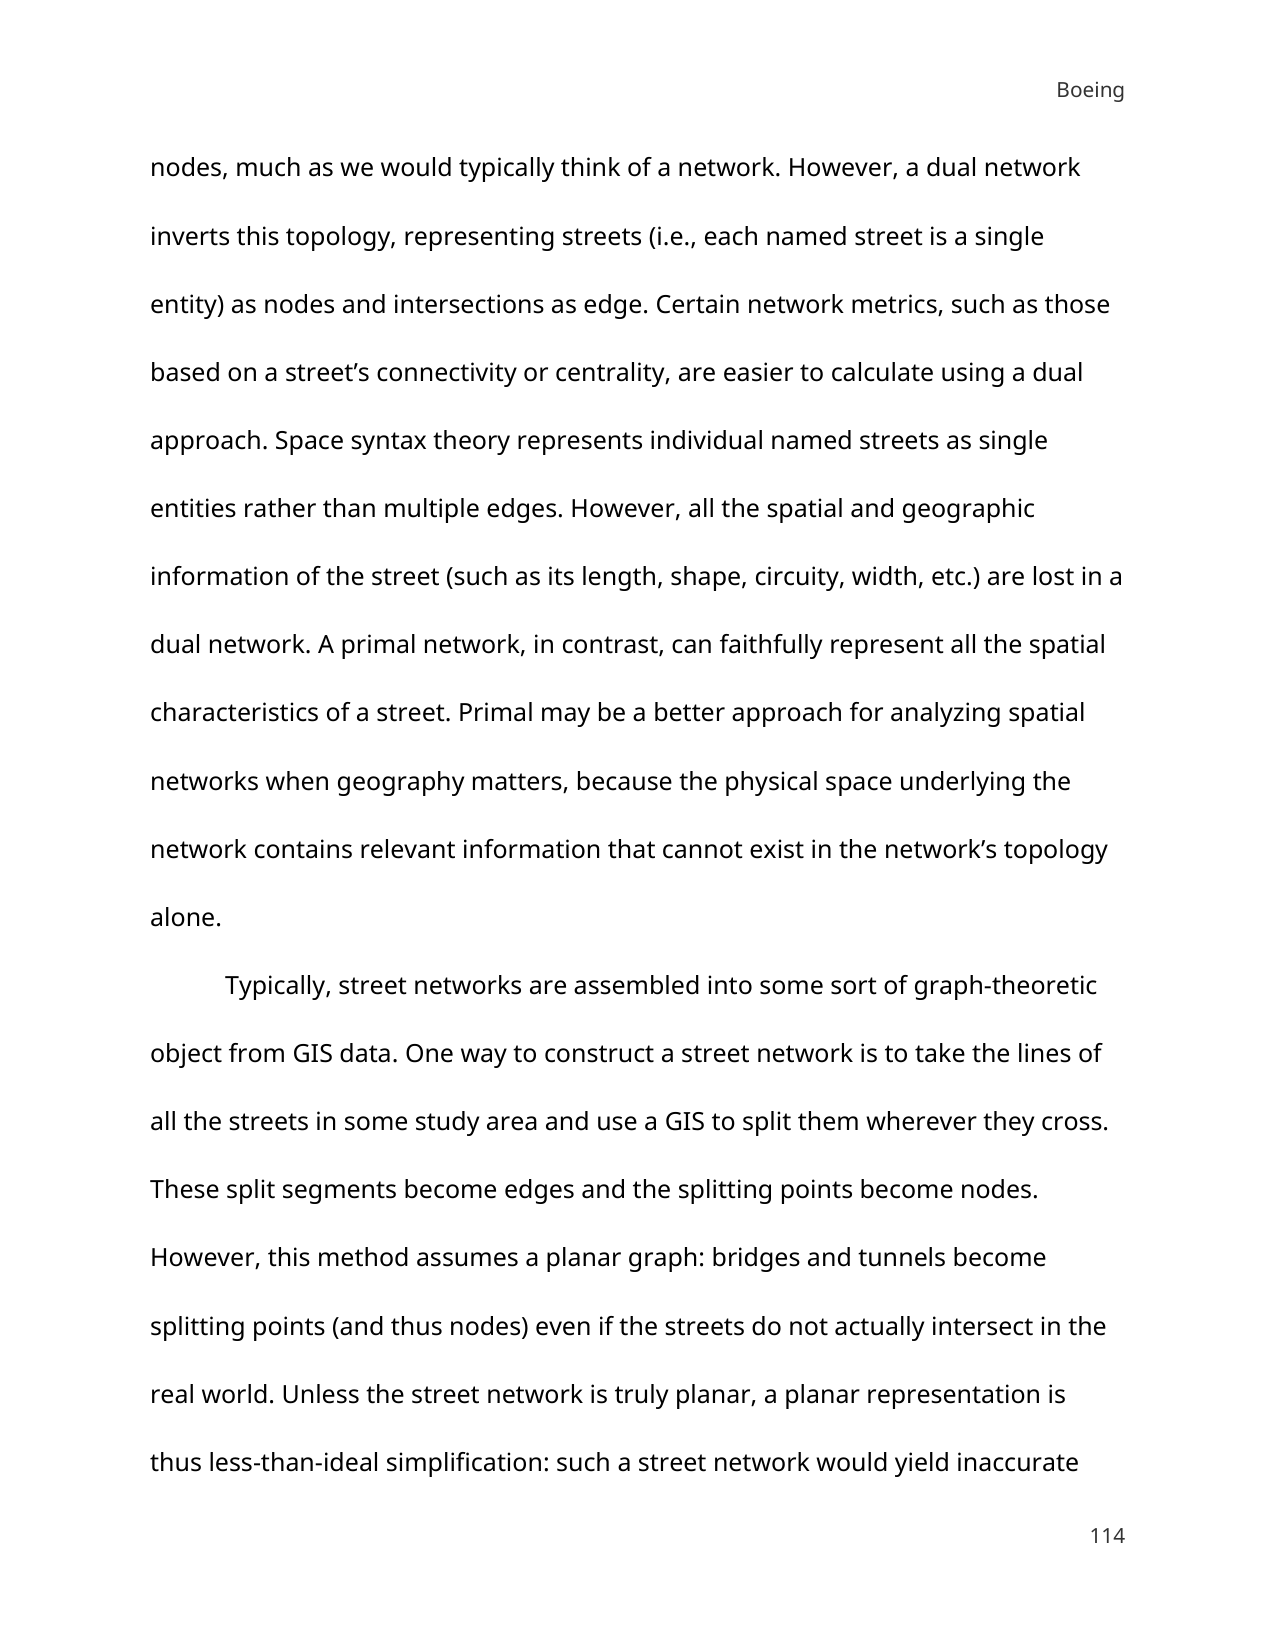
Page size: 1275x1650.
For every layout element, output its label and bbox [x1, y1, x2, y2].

text [150, 967, 1125, 1478]
text [150, 150, 1125, 933]
